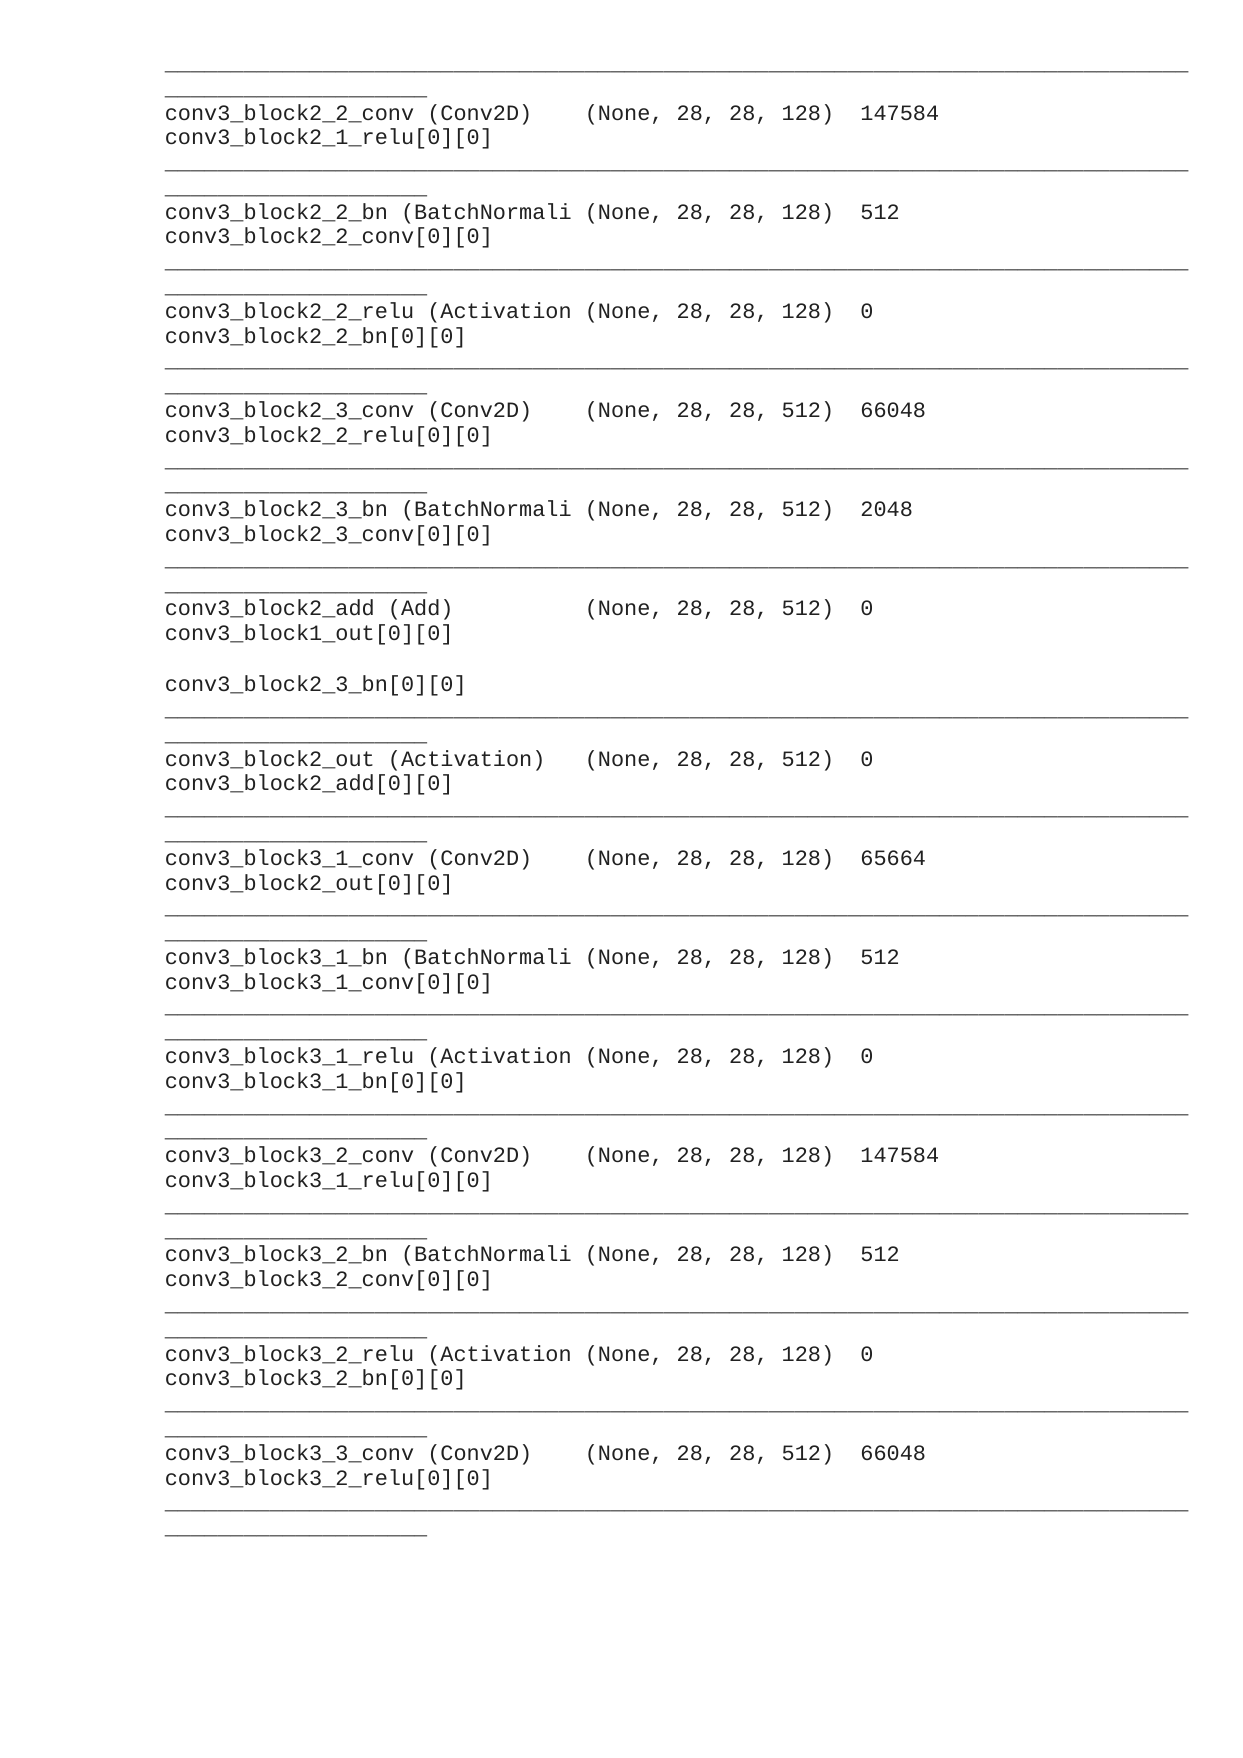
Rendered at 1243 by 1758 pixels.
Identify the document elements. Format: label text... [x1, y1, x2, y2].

text conv3_block2_3_conv (Conv2D) (None, 28, 28, 512) 66048 conv3_block2_2_relu[0][0] [493, 399, 1191, 449]
text conv3_block3_1_relu (Activation (None, 28, 28, 128) 0 conv3_block3_1_bn[0][0] [466, 1045, 1191, 1095]
text conv3_block3_2_relu (Activation (None, 28, 28, 128) 0 conv3_block3_2_bn[0][0] [466, 1343, 1191, 1392]
text conv3_block2_add (Add) (None, 28, 28, 512) 0 conv3_block1_out[0][0] [164, 597, 1191, 647]
text conv3_block2_out (Activation) (None, 28, 28, 512) 0 conv3_block2_add[0][0] [453, 748, 1191, 797]
text __________________________________________________________________________________________________ [427, 1095, 1191, 1144]
text conv3_block2_2_bn (BatchNormali (None, 28, 28, 128) 512 conv3_block2_2_conv[0][0] [493, 201, 1191, 250]
text conv3_block3_1_conv (Conv2D) (None, 28, 28, 128) 65664 conv3_block2_out[0][0] [453, 847, 1191, 897]
text conv3_block2_3_bn (BatchNormali (None, 28, 28, 512) 2048 conv3_block2_3_conv[0][0] [493, 498, 1191, 548]
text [427, 151, 1191, 201]
text __________________________________________________________________________________________________ [427, 548, 1191, 597]
text __________________________________________________________________________________________________ [164, 797, 1191, 847]
text __________________________________________________________________________________________________ [427, 698, 1191, 748]
text conv3_block2_2_relu (Activation (None, 28, 28, 128) 0 conv3_block2_2_bn[0][0] [466, 300, 1191, 349]
text __________________________________________________________________________________________________ [164, 449, 1191, 498]
text conv3_block2_3_bn[0][0] [164, 647, 1191, 698]
text conv3_block3_1_bn (BatchNormali (None, 28, 28, 128) 512 conv3_block3_1_conv[0][0] [493, 946, 1191, 996]
text conv3_block3_3_conv (Conv2D) (None, 28, 28, 512) 66048 conv3_block3_2_relu[0][0] [493, 1442, 1191, 1492]
text conv3_block3_2_bn (BatchNormali (None, 28, 28, 128) 512 conv3_block3_2_conv[0][0] [164, 1244, 1191, 1293]
text __________________________________________________________________________________________________ [427, 996, 1191, 1045]
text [427, 52, 1191, 102]
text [427, 1492, 1191, 1541]
text __________________________________________________________________________________________________ [427, 1194, 1191, 1244]
text __________________________________________________________________________________________________ [427, 250, 1191, 300]
text conv3_block3_2_conv (Conv2D) (None, 28, 28, 128) 147584 conv3_block3_1_relu[0][0] [164, 1144, 1191, 1194]
text conv3_block2_2_conv (Conv2D) (None, 28, 28, 128) 147584 conv3_block2_1_relu[0][0] [493, 102, 1191, 151]
text __________________________________________________________________________________________________ [164, 349, 1191, 399]
text __________________________________________________________________________________________________ [427, 897, 1191, 946]
text __________________________________________________________________________________________________ [427, 1293, 1191, 1343]
text __________________________________________________________________________________________________ [164, 1392, 1191, 1442]
